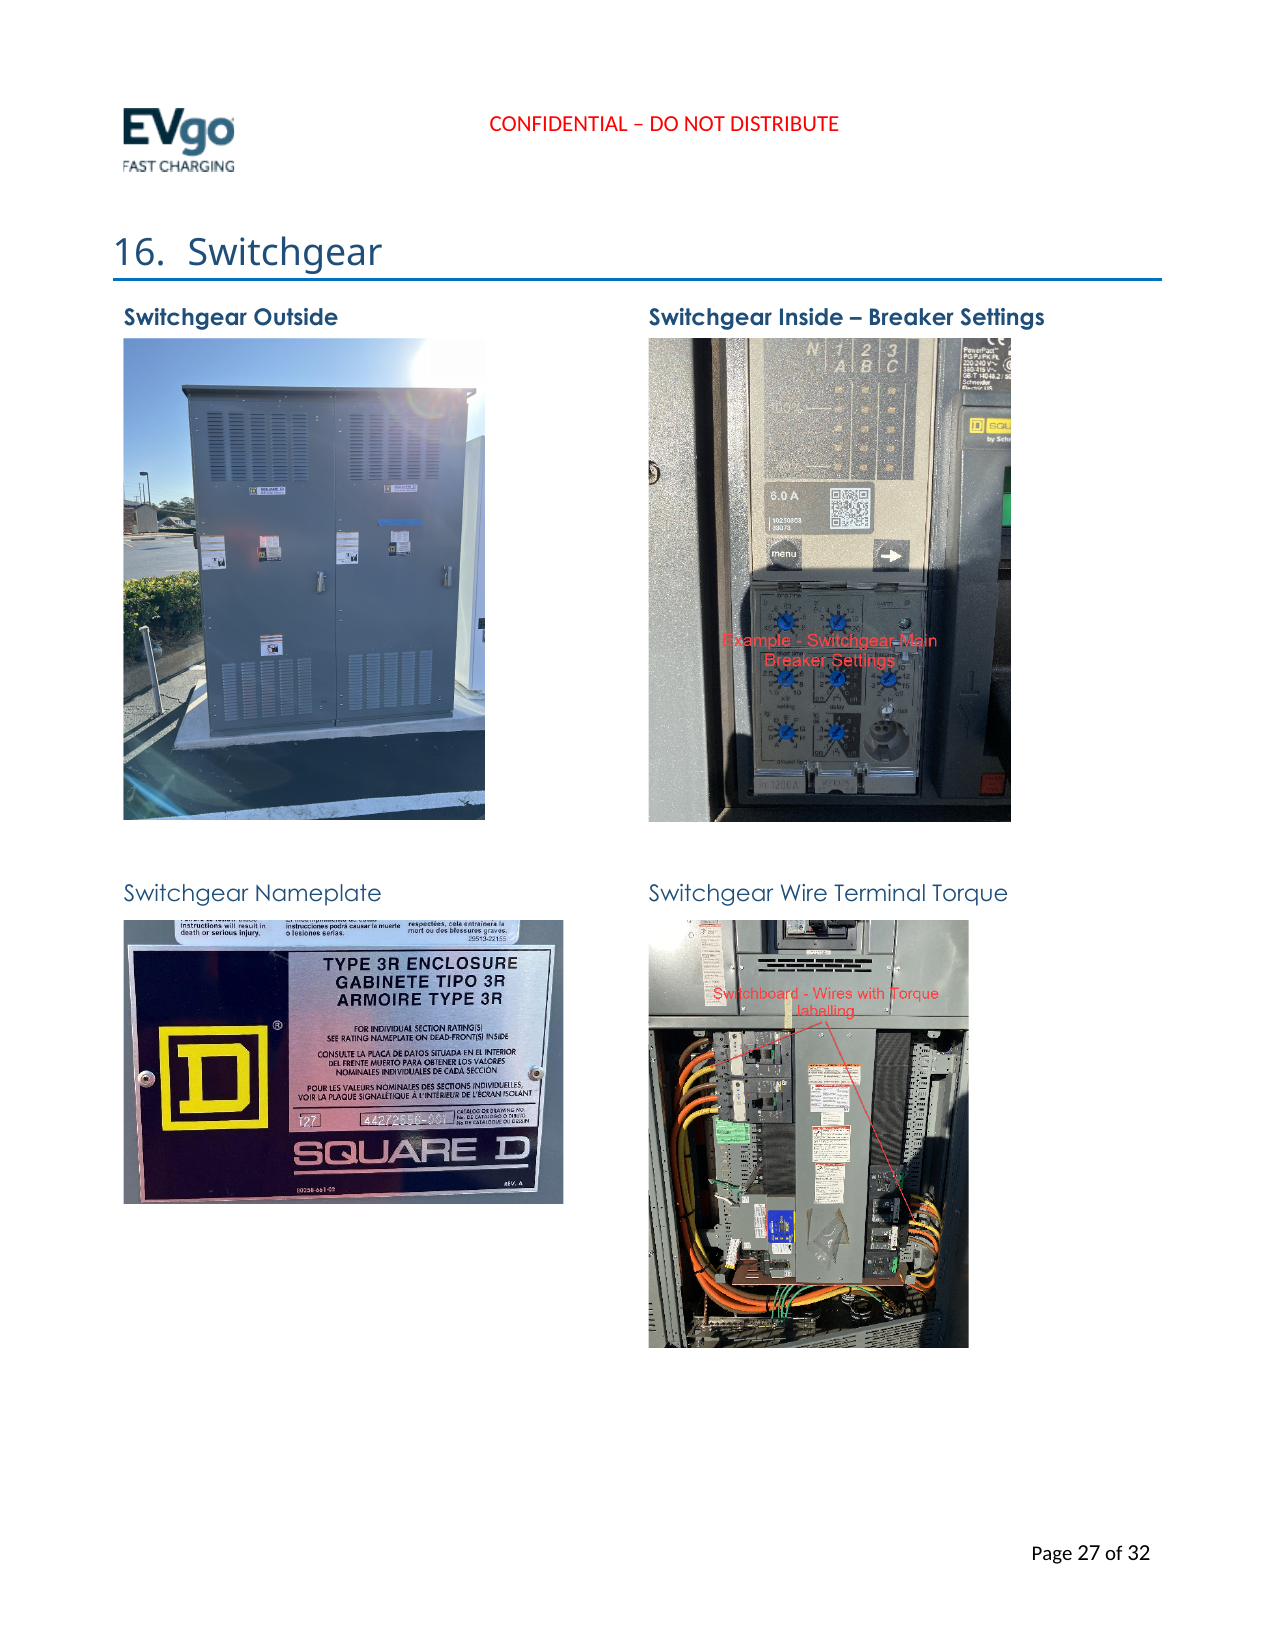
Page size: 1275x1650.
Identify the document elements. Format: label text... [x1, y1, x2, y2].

picture [648, 338, 1011, 822]
picture [124, 339, 485, 819]
picture [123, 920, 564, 1204]
picture [123, 108, 235, 172]
table_cell Switchgear Wire Terminal Torque [638, 869, 1162, 914]
table_cell [638, 915, 1162, 1353]
table_cell Switchgear Nameplate [113, 869, 637, 914]
table_header Switchgear Outside [113, 294, 637, 339]
subtitle Switchgear [112, 225, 1162, 281]
table_header Switchgear Inside – Breaker Settings [638, 294, 1162, 339]
picture [648, 920, 969, 1348]
table_cell [113, 339, 637, 869]
table_cell [113, 915, 637, 1353]
table_cell [638, 339, 1162, 869]
